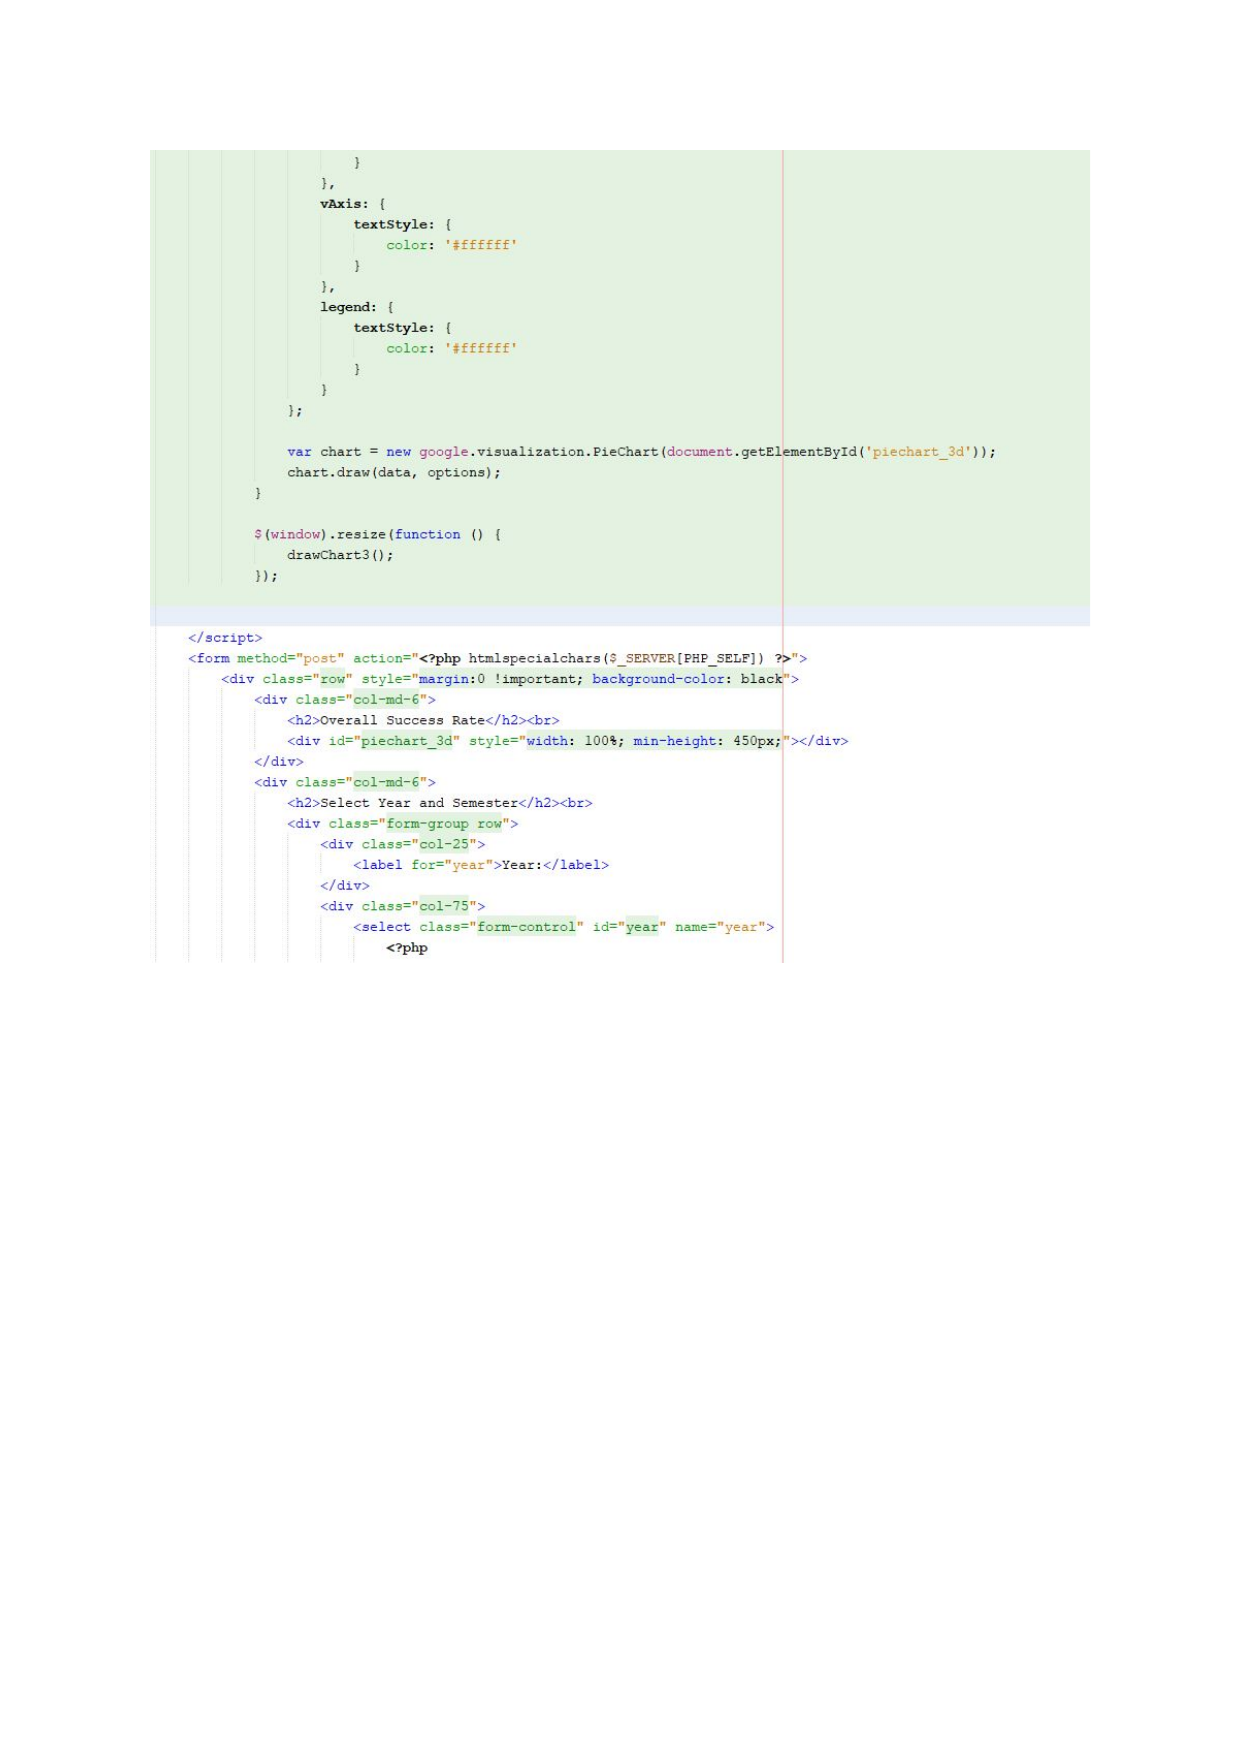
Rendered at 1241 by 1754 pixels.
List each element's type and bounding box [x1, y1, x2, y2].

picture [150, 150, 1091, 963]
